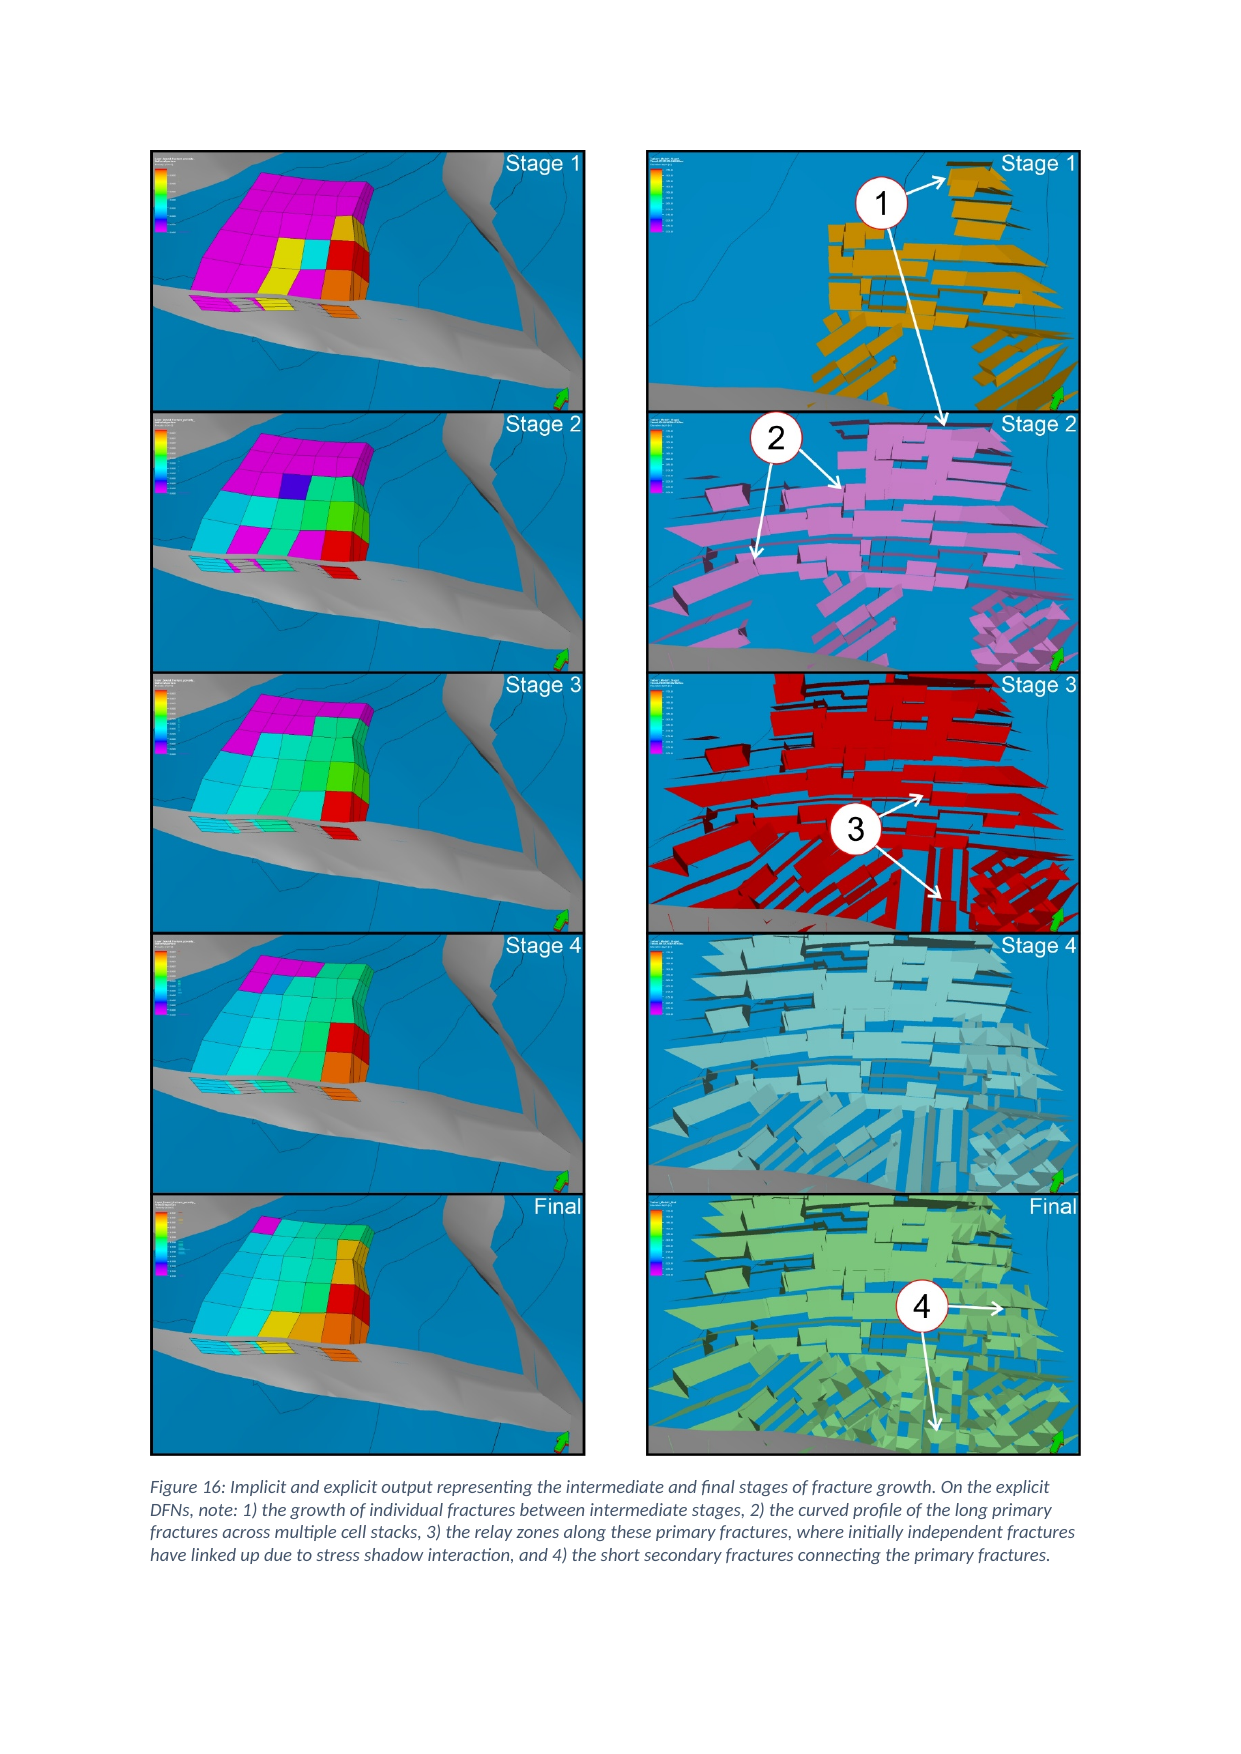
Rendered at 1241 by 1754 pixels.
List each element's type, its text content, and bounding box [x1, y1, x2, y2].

text Figure 16: Implicit and explicit output representing the intermediate and final stages of fracture growth. On the explicit DFNs, note: 1) the growth of individual fractures between intermediate stages, 2) the curved profile of the long primary fractures across multiple cell stacks, 3) the relay zones along these primary fractures, where initially independent fractures have linked up due to stress shadow interaction, and 4) the short secondary fractures connecting the primary fractures. [150, 1475, 1090, 1567]
picture [150, 150, 1091, 1456]
